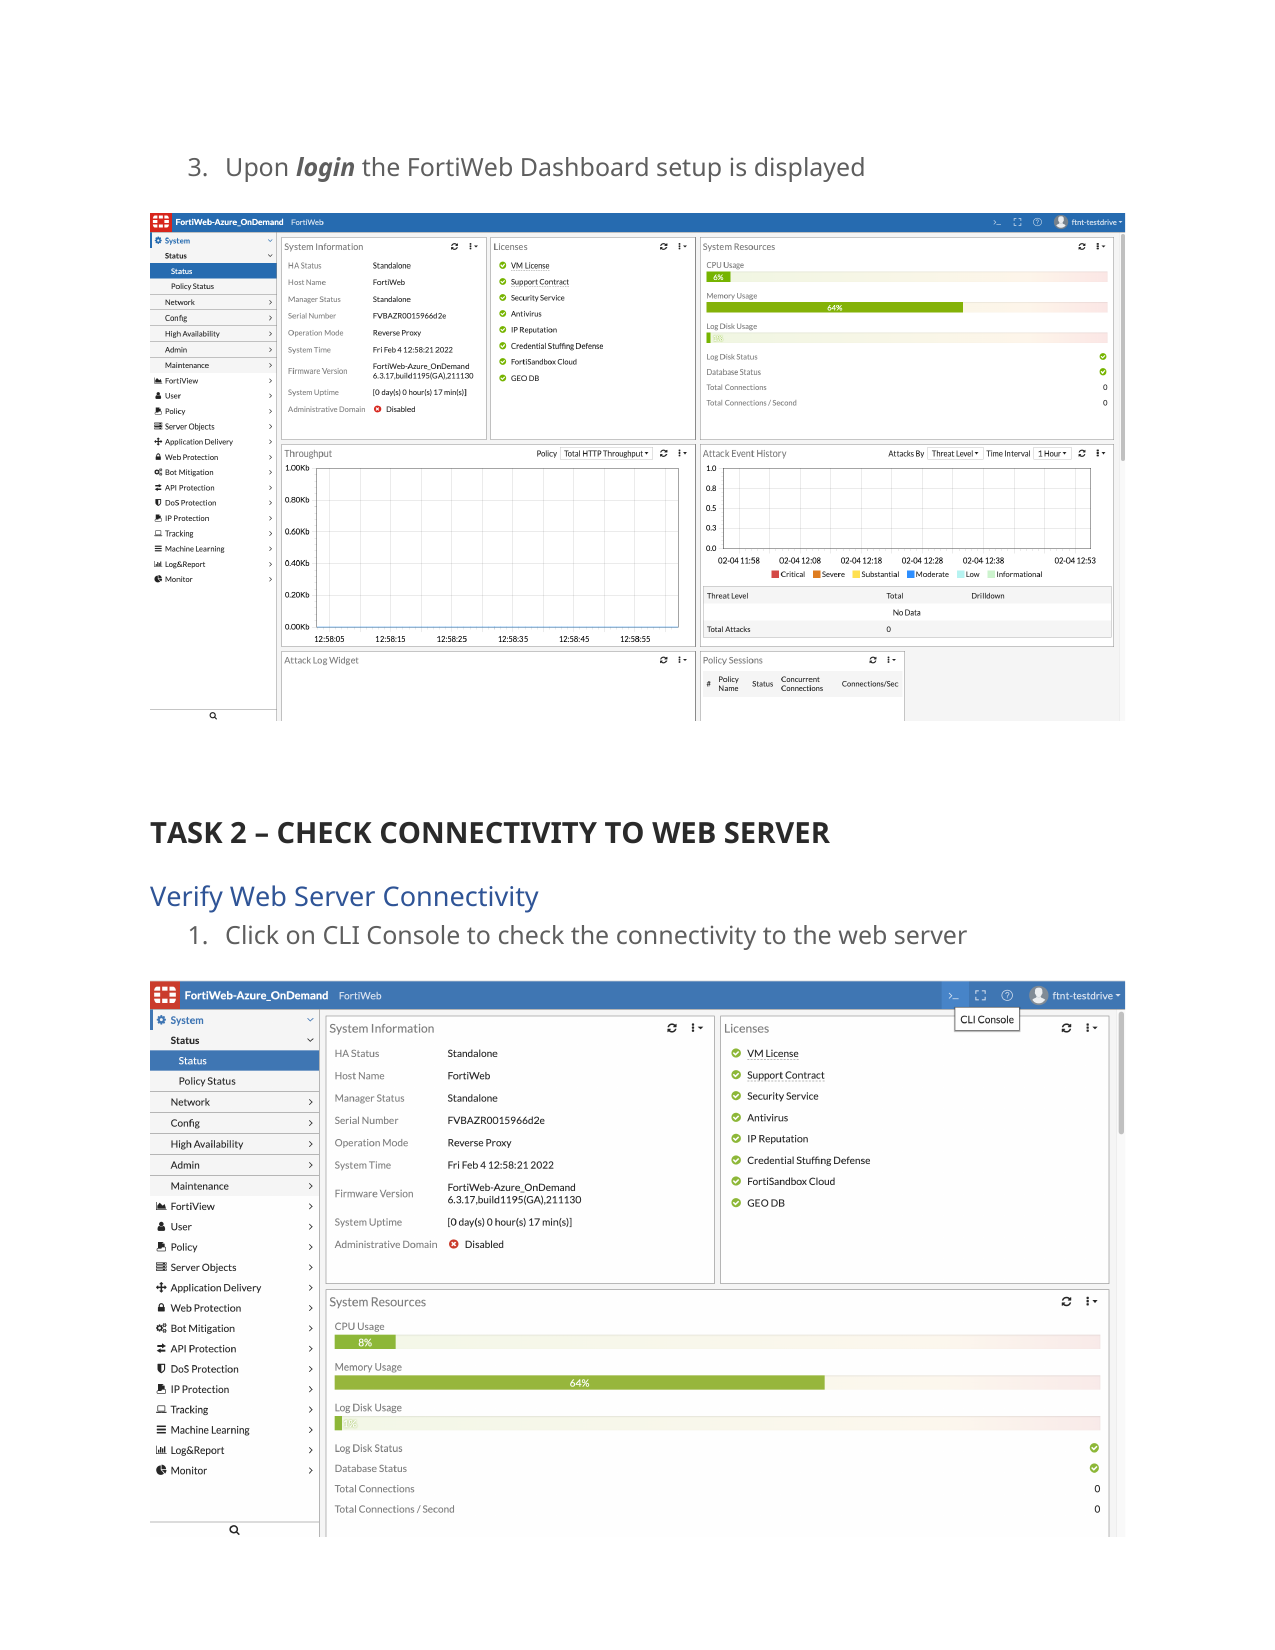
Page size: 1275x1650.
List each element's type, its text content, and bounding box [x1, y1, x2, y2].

subtitle Verify Web Server Connectivity [150, 877, 1044, 914]
picture [150, 980, 1125, 1537]
list Upon login the FortiWeb Dashboard setup is displayed [187, 150, 1044, 184]
picture [150, 213, 1125, 721]
subtitle TASK 2 – CHECK CONNECTIVITY TO WEB SERVER [150, 812, 1125, 852]
list Click on CLI Console to check the connectivity to the web server [187, 917, 1044, 951]
